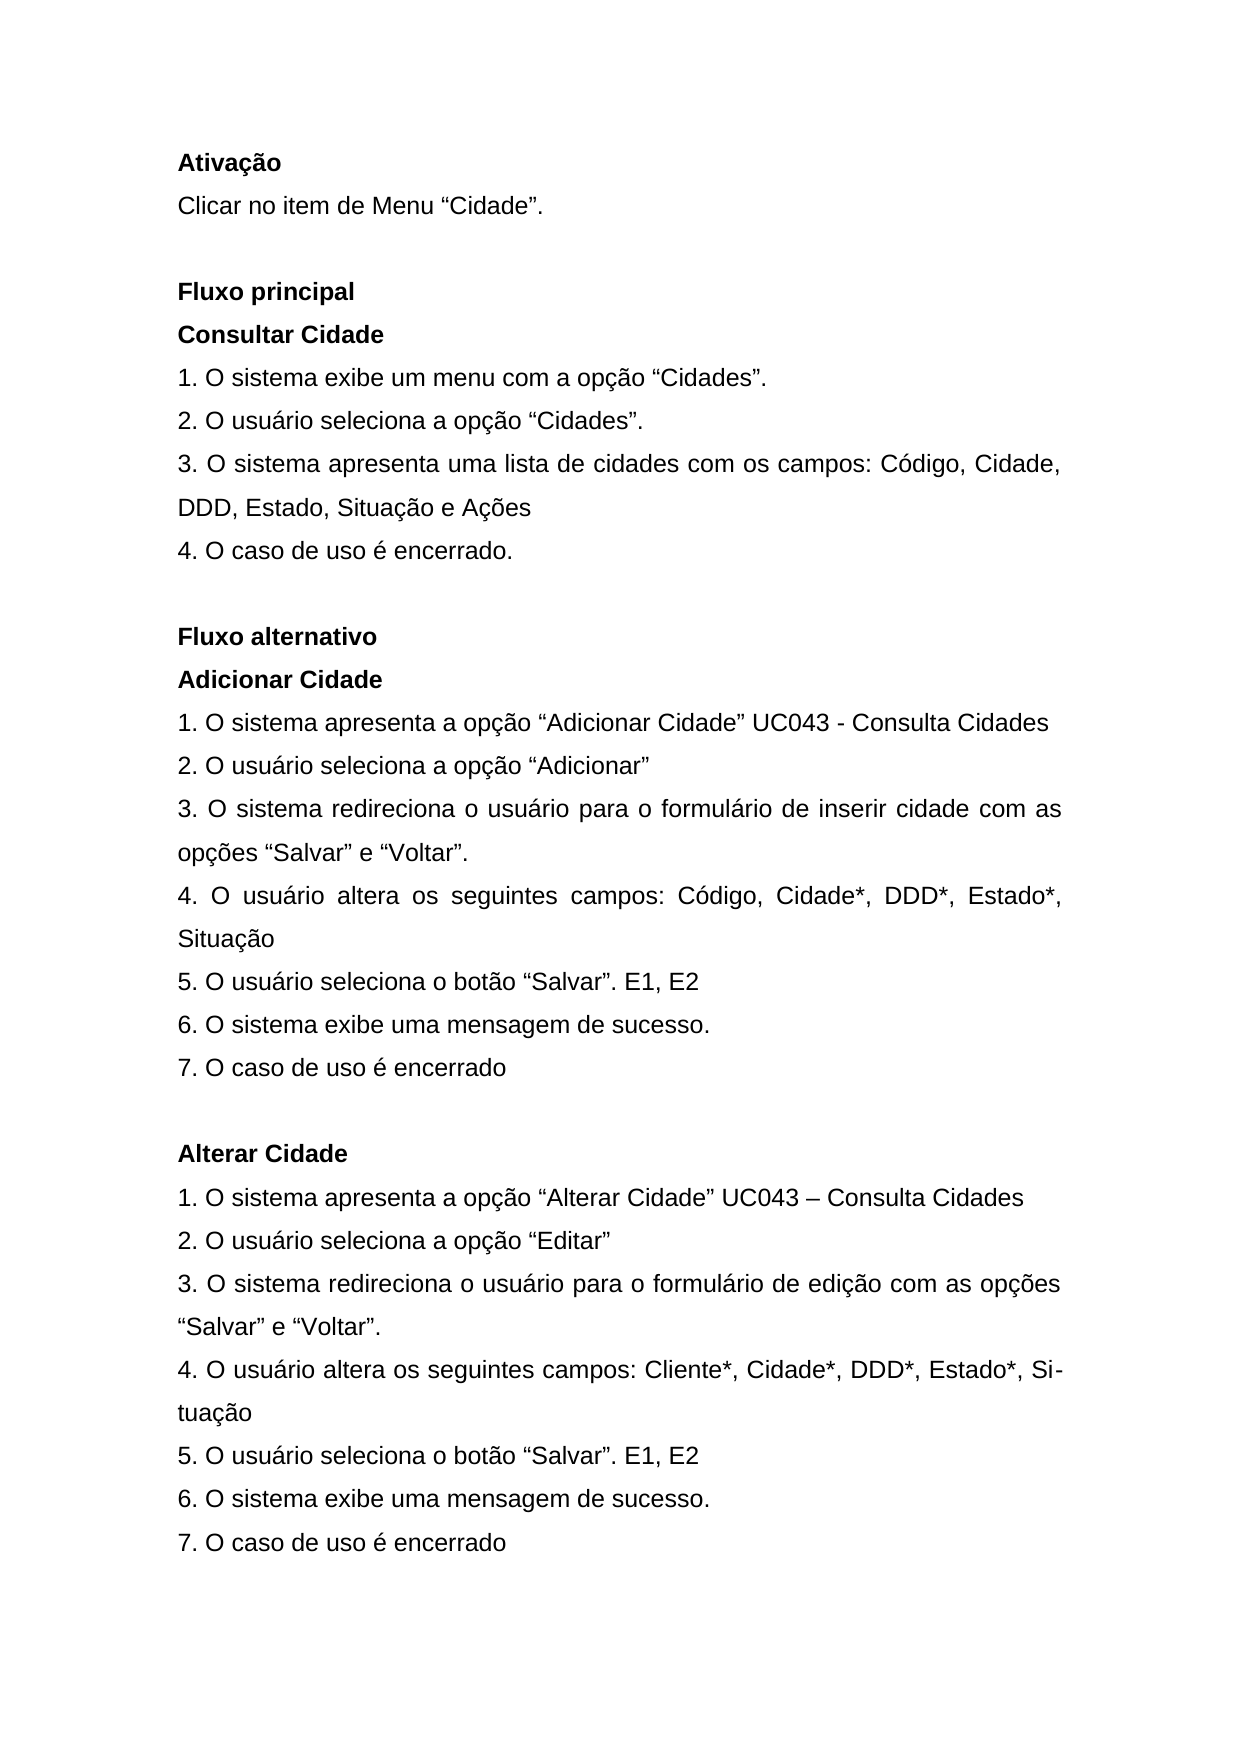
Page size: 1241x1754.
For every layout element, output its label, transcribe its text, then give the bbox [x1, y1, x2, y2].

text 1. O sistema apresenta a opção “Alterar Cidade” UC043 – Consulta Cidades [177, 1183, 1063, 1211]
text 4. O caso de uso é encerrado. [177, 536, 1063, 564]
text 7. O caso de uso é encerrado [177, 1528, 1063, 1556]
text Adicionar Cidade [177, 665, 1063, 694]
text Fluxo principal [177, 277, 1063, 306]
text Ativação [177, 148, 1063, 176]
text 4. O usuário altera os seguintes campos: Código, Cidade*, DDD*, Estado*, Situação [177, 881, 1063, 953]
text Fluxo alternativo [177, 622, 1063, 651]
text Clicar no item de Menu “Cidade”. [177, 191, 1063, 219]
text 4. O usuário altera os seguintes campos: Cliente*, Cidade*, DDD*, Estado*, Situação [177, 1355, 1063, 1427]
text 6. O sistema exibe uma mensagem de sucesso. [177, 1010, 1063, 1039]
text 2. O usuário seleciona a opção “Editar” [177, 1226, 1063, 1254]
text 5. O usuário seleciona o botão “Salvar”. E1, E2 [177, 1441, 1063, 1470]
text 2. O usuário seleciona a opção “Adicionar” [177, 751, 1063, 780]
text 7. O caso de uso é encerrado [177, 1053, 1063, 1082]
text 6. O sistema exibe uma mensagem de sucesso. [177, 1484, 1063, 1513]
text 3. O sistema redireciona o usuário para o formulário de edição com as opções “Salvar” e “Voltar”. [177, 1269, 1063, 1341]
text 2. O usuário seleciona a opção “Cidades”. [177, 406, 1063, 435]
text 3. O sistema apresenta uma lista de cidades com os campos: Código, Cidade, DDD, Estado, Situação e Ações [177, 449, 1063, 521]
text Alterar Cidade [177, 1139, 1063, 1168]
text Consultar Cidade [177, 320, 1063, 349]
text 1. O sistema apresenta a opção “Adicionar Cidade” UC043 - Consulta Cidades [177, 708, 1063, 737]
text 1. O sistema exibe um menu com a opção “Cidades”. [177, 363, 1063, 392]
text 5. O usuário seleciona o botão “Salvar”. E1, E2 [177, 967, 1063, 996]
text 3. O sistema redireciona o usuário para o formulário de inserir cidade com as opções “Salvar” e “Voltar”. [177, 794, 1063, 866]
